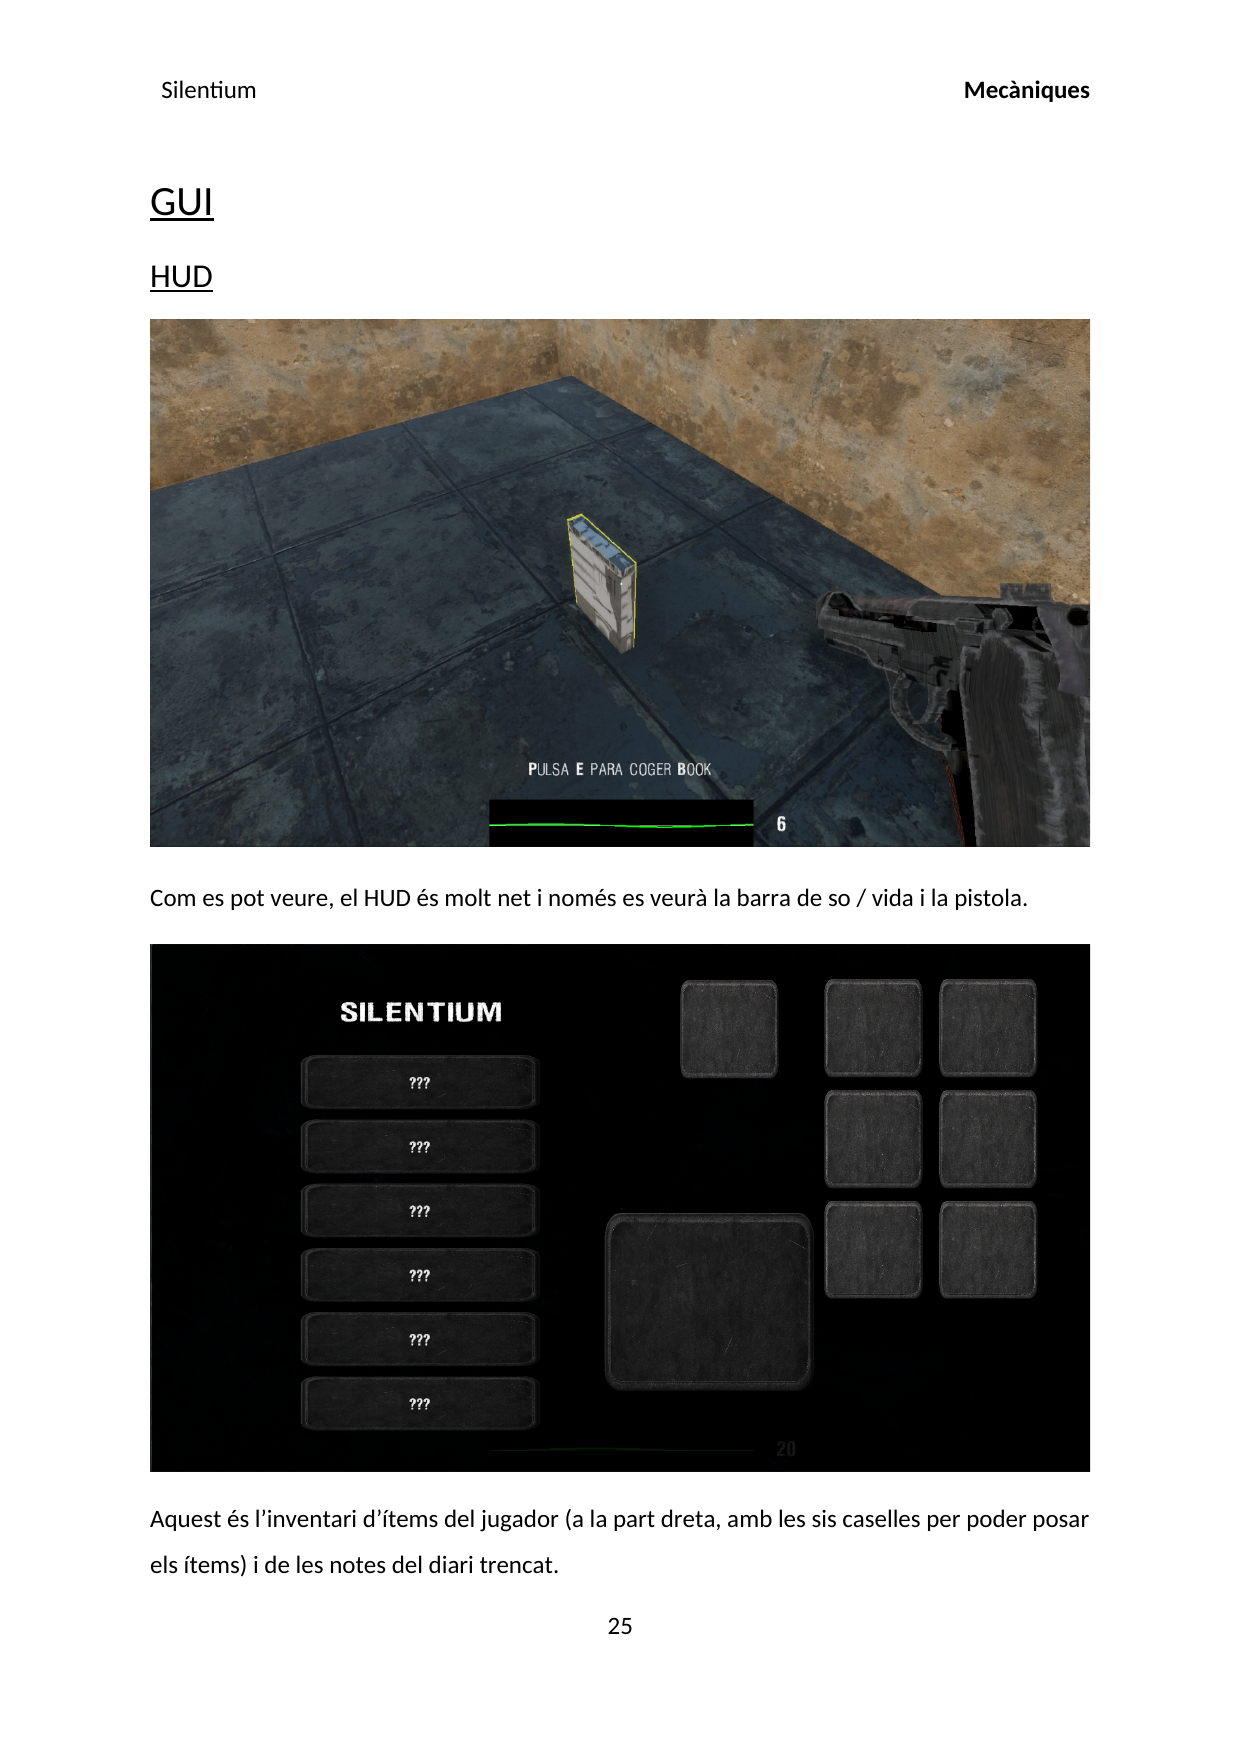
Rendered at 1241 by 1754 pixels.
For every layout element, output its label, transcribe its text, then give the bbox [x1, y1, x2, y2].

subtitle HUD [150, 255, 1090, 296]
text Aquest és l’inventari d’ítems del jugador (a la part dreta, amb les sis caselles per poder posar els ítems) i de les notes del diari trencat. [150, 1503, 1090, 1580]
picture [150, 944, 1091, 1472]
picture [150, 319, 1091, 847]
text Com es pot veure, el HUD és molt net i només es veurà la barra de so / vida i la pistola. [150, 847, 1090, 913]
subtitle GUI [150, 175, 1090, 226]
